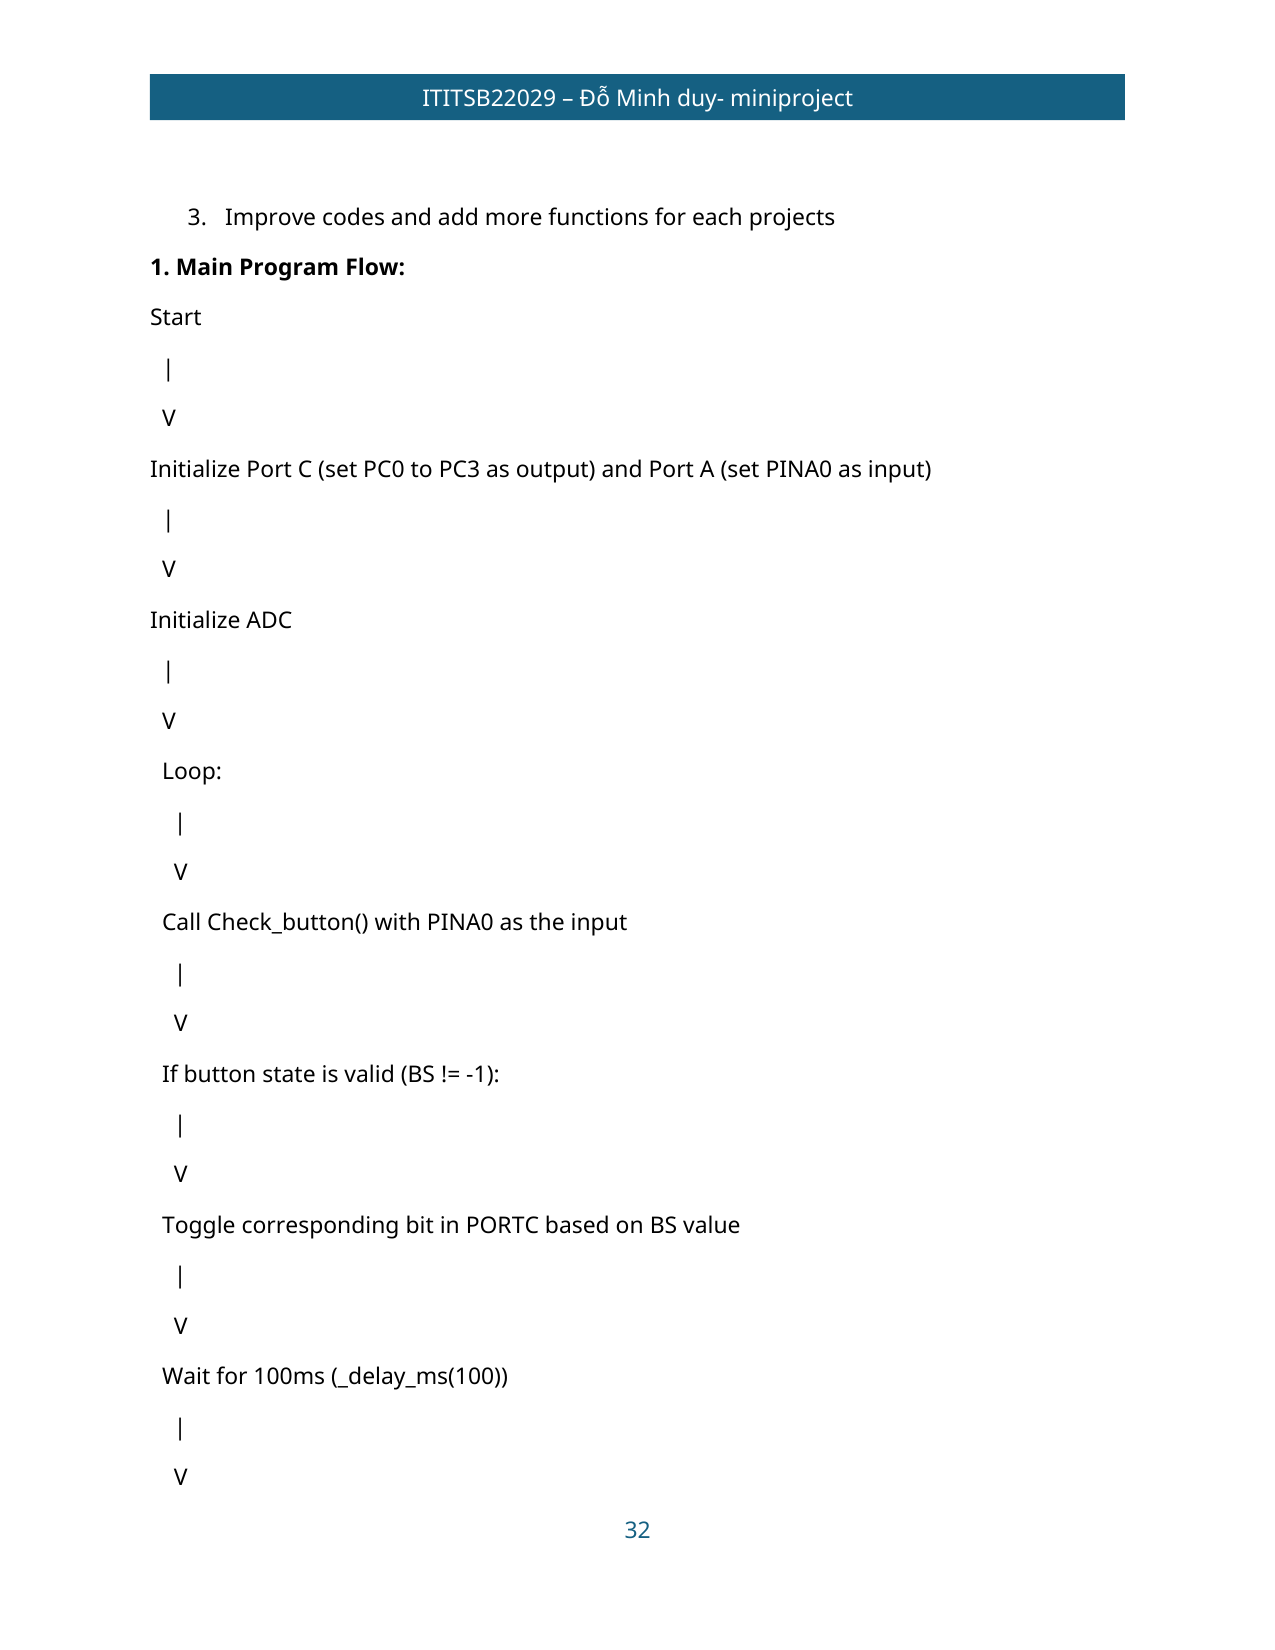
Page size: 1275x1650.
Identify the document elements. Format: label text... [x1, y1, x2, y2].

text Toggle corresponding bit in PORTC based on BS value [150, 1209, 1125, 1240]
text | [150, 654, 1125, 685]
text | [150, 1259, 1125, 1290]
text Wait for 100ms (_delay_ms(100)) [150, 1360, 1125, 1391]
list Improve codes and add more functions for each projects [187, 200, 1125, 232]
text | [150, 1410, 1125, 1442]
text V [150, 553, 1125, 584]
text 1. Main Program Flow: [150, 251, 1125, 282]
text | [150, 1108, 1125, 1139]
text V [150, 1461, 1125, 1492]
text Initialize Port C (set PC0 to PC3 as output) and Port A (set PINA0 as input) [150, 452, 1125, 484]
text | [150, 805, 1125, 837]
text V [150, 402, 1125, 433]
text | [150, 352, 1125, 383]
text V [150, 1007, 1125, 1038]
text Start [150, 301, 1125, 332]
text V [150, 1309, 1125, 1341]
text | [150, 503, 1125, 534]
text Call Check_button() with PINA0 as the input [150, 906, 1125, 937]
text Loop: [150, 755, 1125, 786]
text V [150, 704, 1125, 736]
text | [150, 957, 1125, 988]
text If button state is valid (BS != -1): [150, 1057, 1125, 1089]
text V [150, 856, 1125, 887]
text V [150, 1158, 1125, 1189]
text Initialize ADC [150, 604, 1125, 635]
